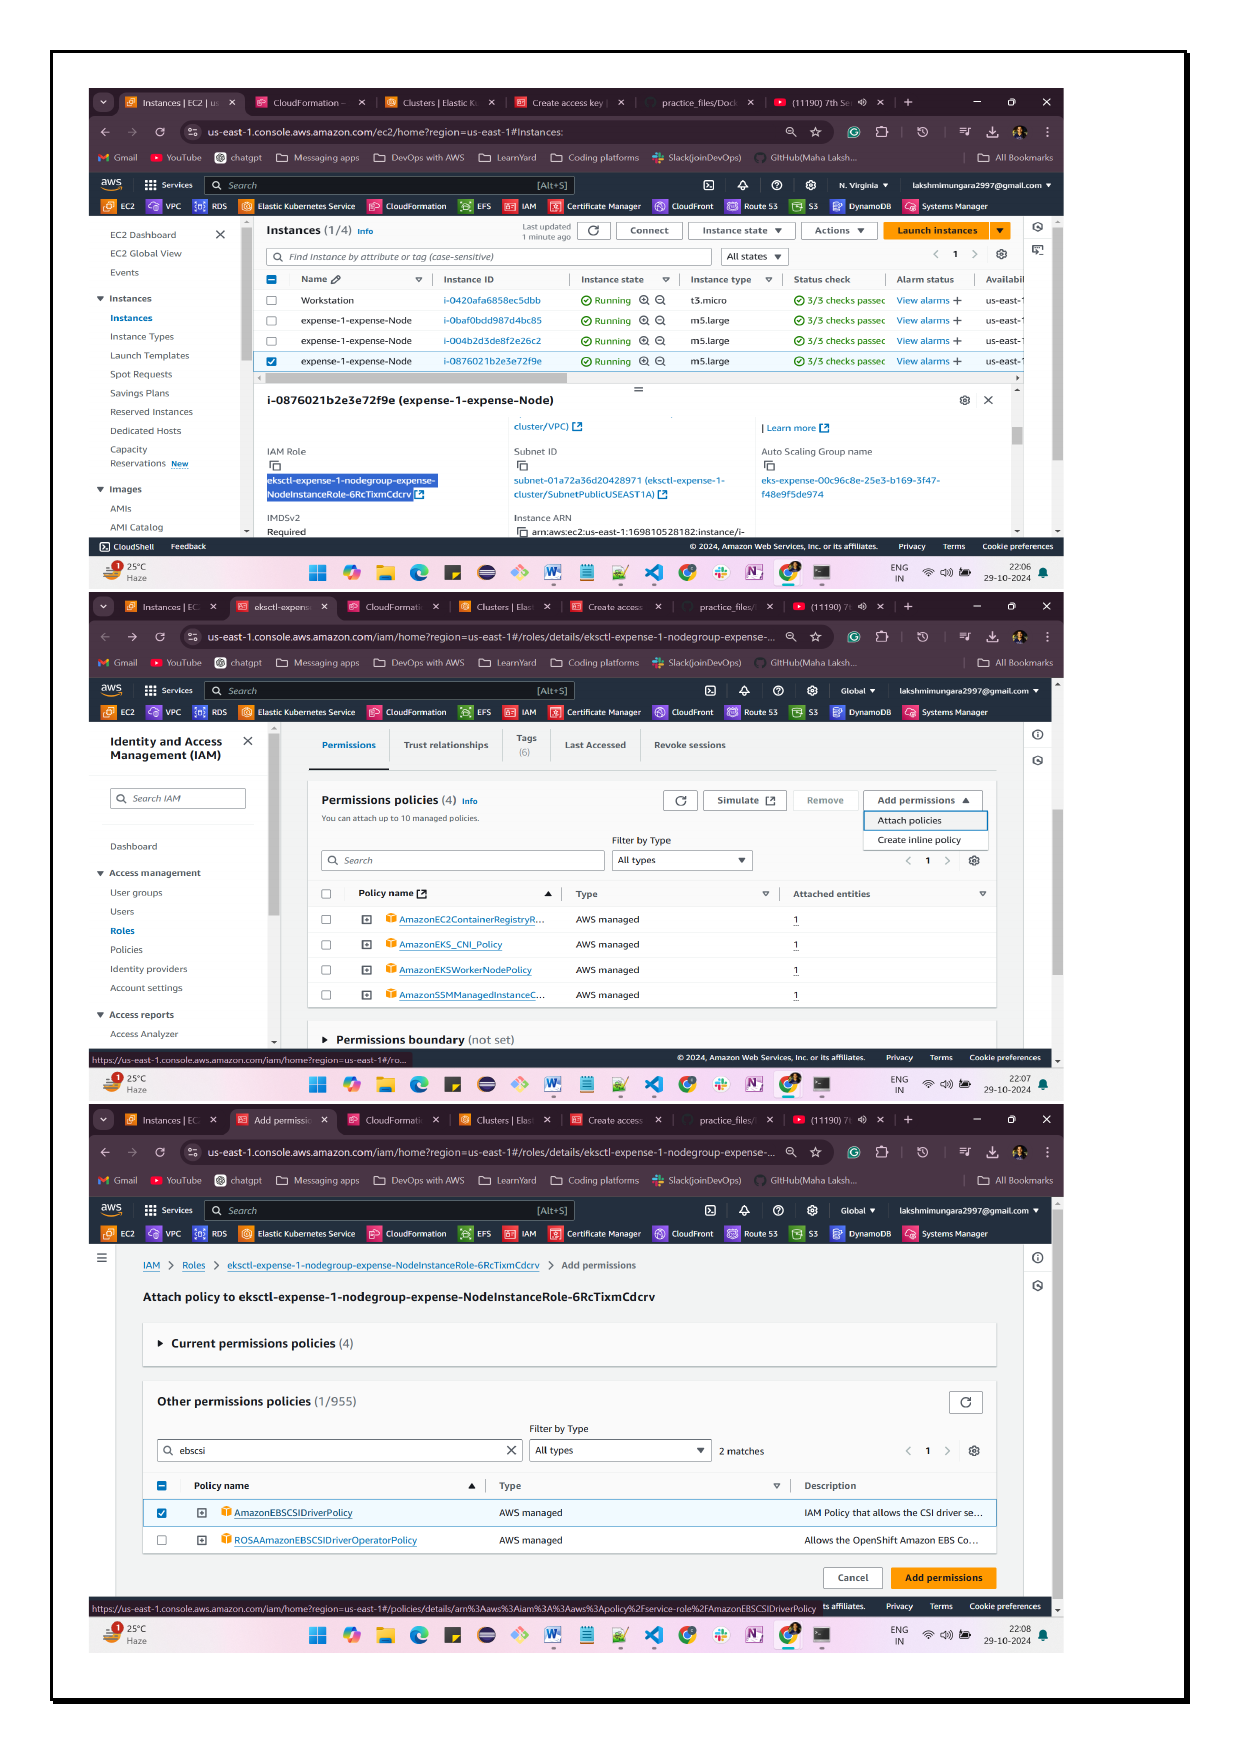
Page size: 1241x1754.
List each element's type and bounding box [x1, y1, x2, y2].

picture [88, 592, 1064, 1101]
picture [88, 88, 1064, 589]
picture [88, 1104, 1064, 1653]
